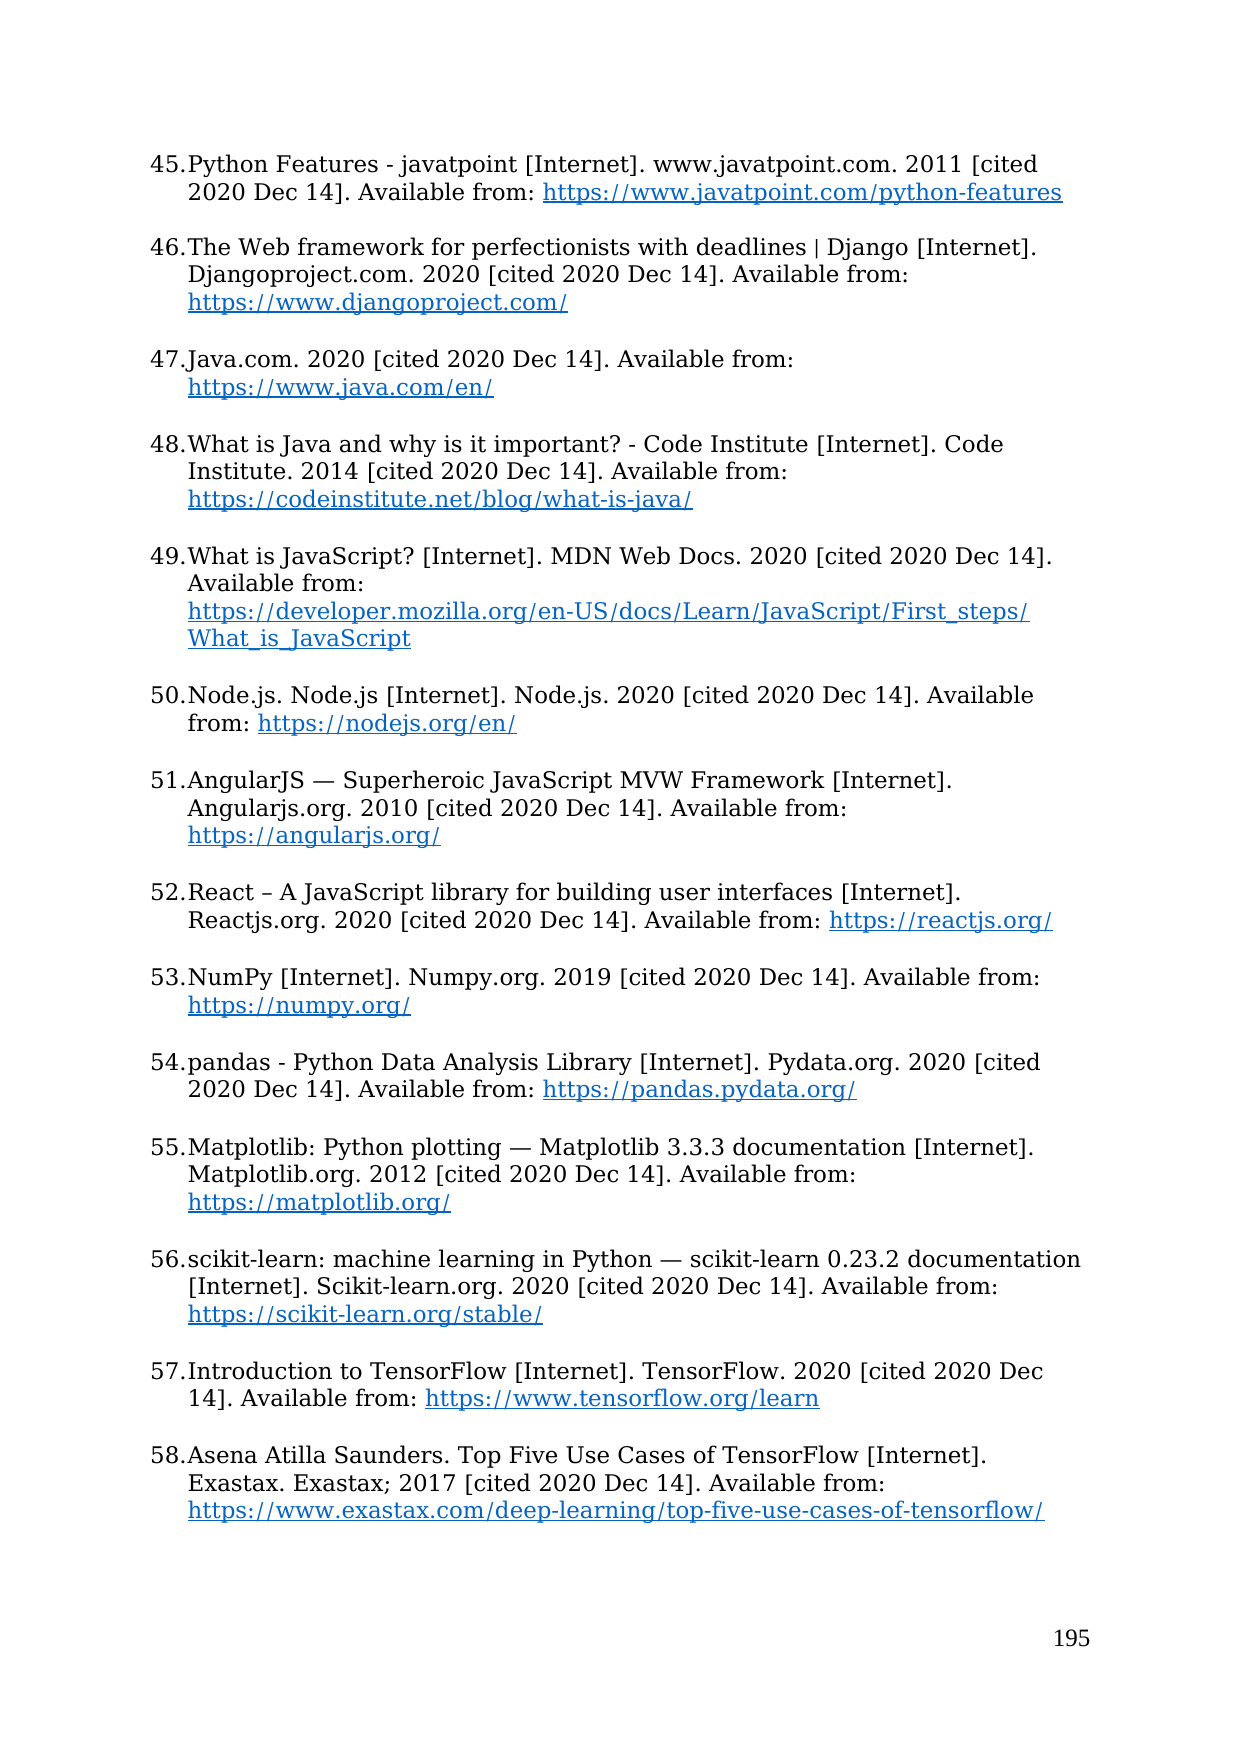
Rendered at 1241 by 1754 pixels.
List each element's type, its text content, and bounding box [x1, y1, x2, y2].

list Introduction to TensorFlow [Internet]. TensorFlow. 2020 [cited 2020 Dec 14]. Available from: https://www.tensorflow.org/learn [150, 1357, 1090, 1412]
list React – A JavaScript library for building user interfaces [Internet]. Reactjs.org. 2020 [cited 2020 Dec 14]. Available from: https://reactjs.org/ [150, 878, 1090, 933]
list scikit-learn: machine learning in Python — scikit-learn 0.23.2 documentation [Internet]. Scikit-learn.org. 2020 [cited 2020 Dec 14]. Available from: https://scikit-learn.org/stable/ [150, 1244, 1090, 1327]
list Python Features - javatpoint [Internet]. www.javatpoint.com. 2011 [cited 2020 Dec 14]. Available from: https://www.javatpoint.com/python-features [150, 150, 1090, 205]
list Java.com. 2020 [cited 2020 Dec 14]. Available from: https://www.java.com/en/ [150, 345, 1090, 400]
list Node.js. Node.js [Internet]. Node.js. 2020 [cited 2020 Dec 14]. Available from: https://nodejs.org/en/ [150, 681, 1090, 736]
list What is JavaScript? [Internet]. MDN Web Docs. 2020 [cited 2020 Dec 14]. Available from: https://developer.mozilla.org/en-US/docs/Learn/JavaScript/First_steps/What_is_JavaScript [150, 542, 1090, 652]
list Asena Atilla Saunders. Top Five Use Cases of TensorFlow [Internet]. Exastax. Exastax; 2017 [cited 2020 Dec 14]. Available from: https://www.exastax.com/deep-learning/top-five-use-cases-of-tensorflow/ [150, 1441, 1090, 1524]
list What is Java and why is it important? - Code Institute [Internet]. Code Institute. 2014 [cited 2020 Dec 14]. Available from: https://codeinstitute.net/blog/what-is-java/ [150, 429, 1090, 512]
list Matplotlib: Python plotting — Matplotlib 3.3.3 documentation [Internet]. Matplotlib.org. 2012 [cited 2020 Dec 14]. Available from: https://matplotlib.org/ [150, 1132, 1090, 1215]
list pandas - Python Data Analysis Library [Internet]. Pydata.org. 2020 [cited 2020 Dec 14]. Available from: https://pandas.pydata.org/ [150, 1047, 1090, 1102]
list The Web framework for perfectionists with deadlines | Django [Internet]. Djangoproject.com. 2020 [cited 2020 Dec 14]. Available from: https://www.djangoproject.com/ [150, 232, 1090, 315]
list AngularJS — Superheroic JavaScript MVW Framework [Internet]. Angularjs.org. 2010 [cited 2020 Dec 14]. Available from: https://angularjs.org/ [150, 766, 1090, 848]
list NumPy [Internet]. Numpy.org. 2019 [cited 2020 Dec 14]. Available from: https://numpy.org/ [150, 963, 1090, 1018]
